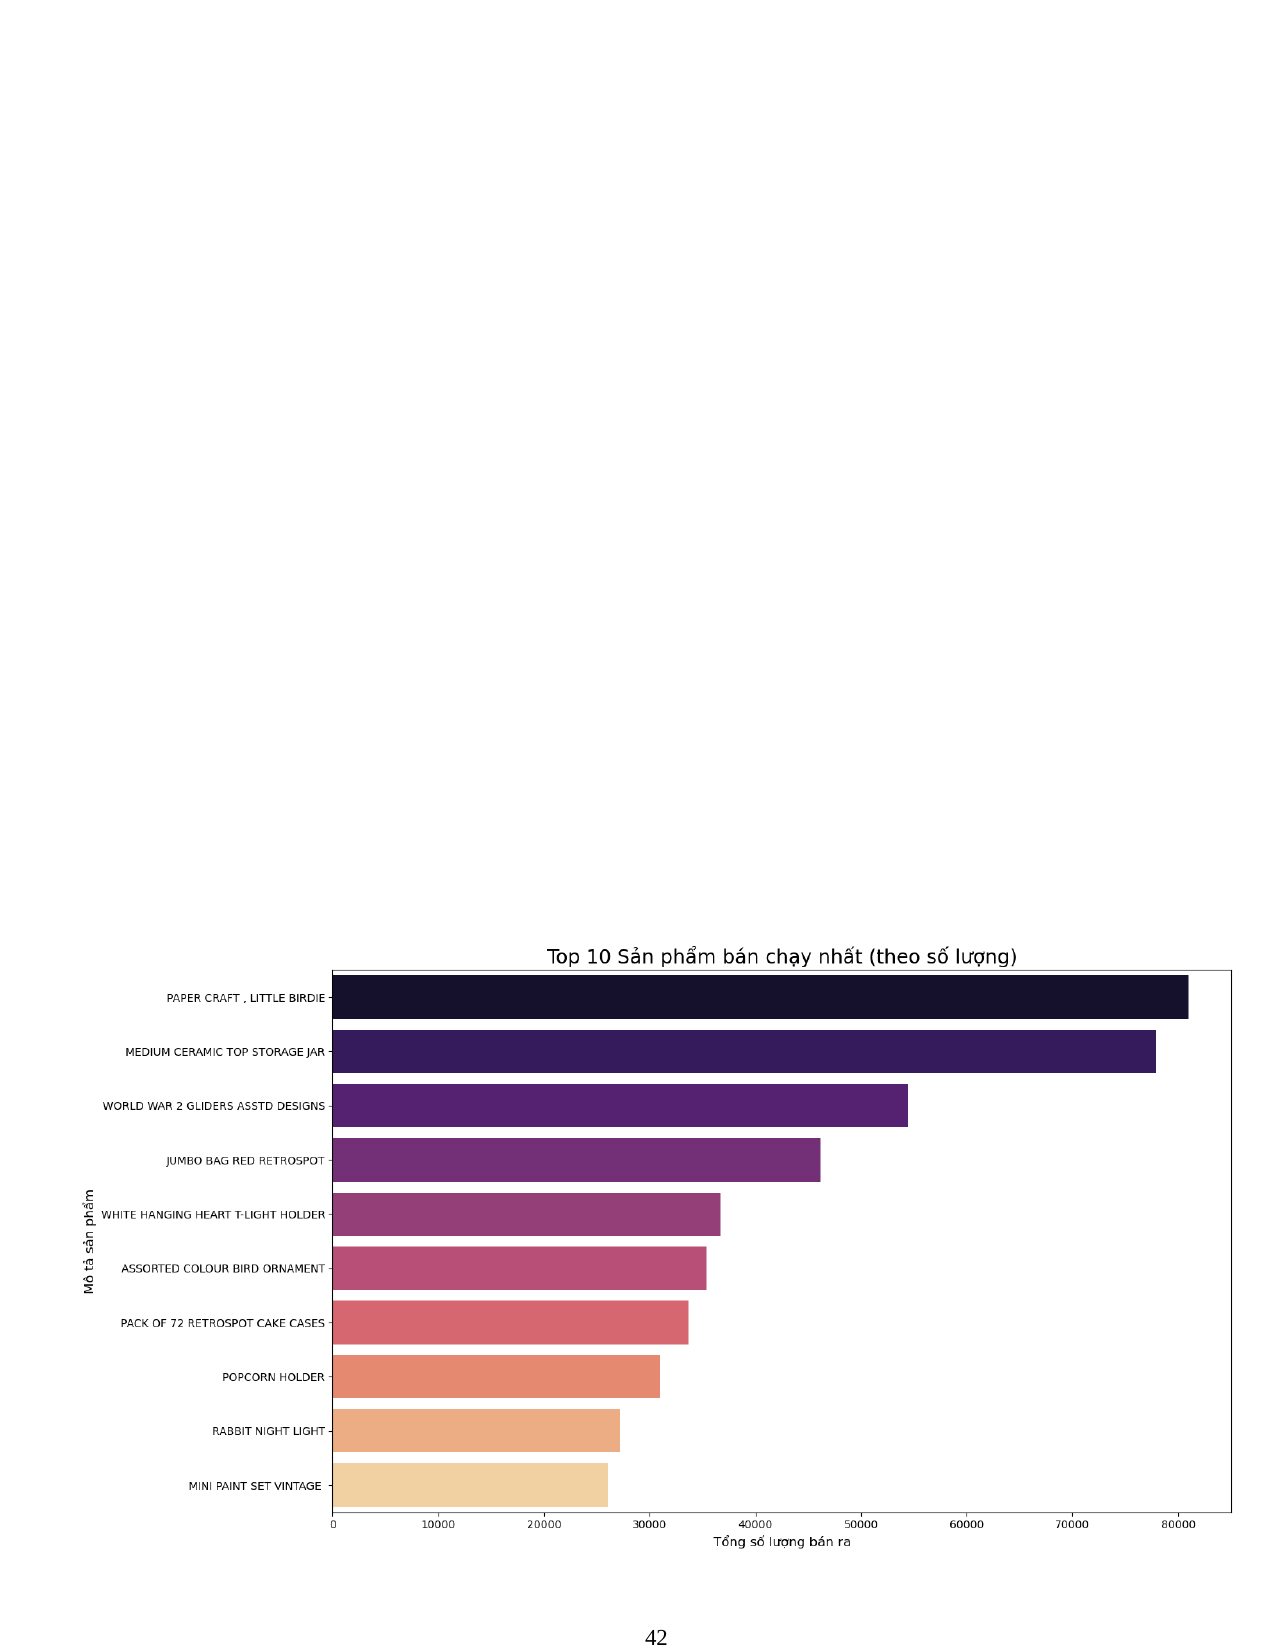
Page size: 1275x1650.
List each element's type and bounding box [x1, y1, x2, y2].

picture [75, 938, 1238, 1556]
